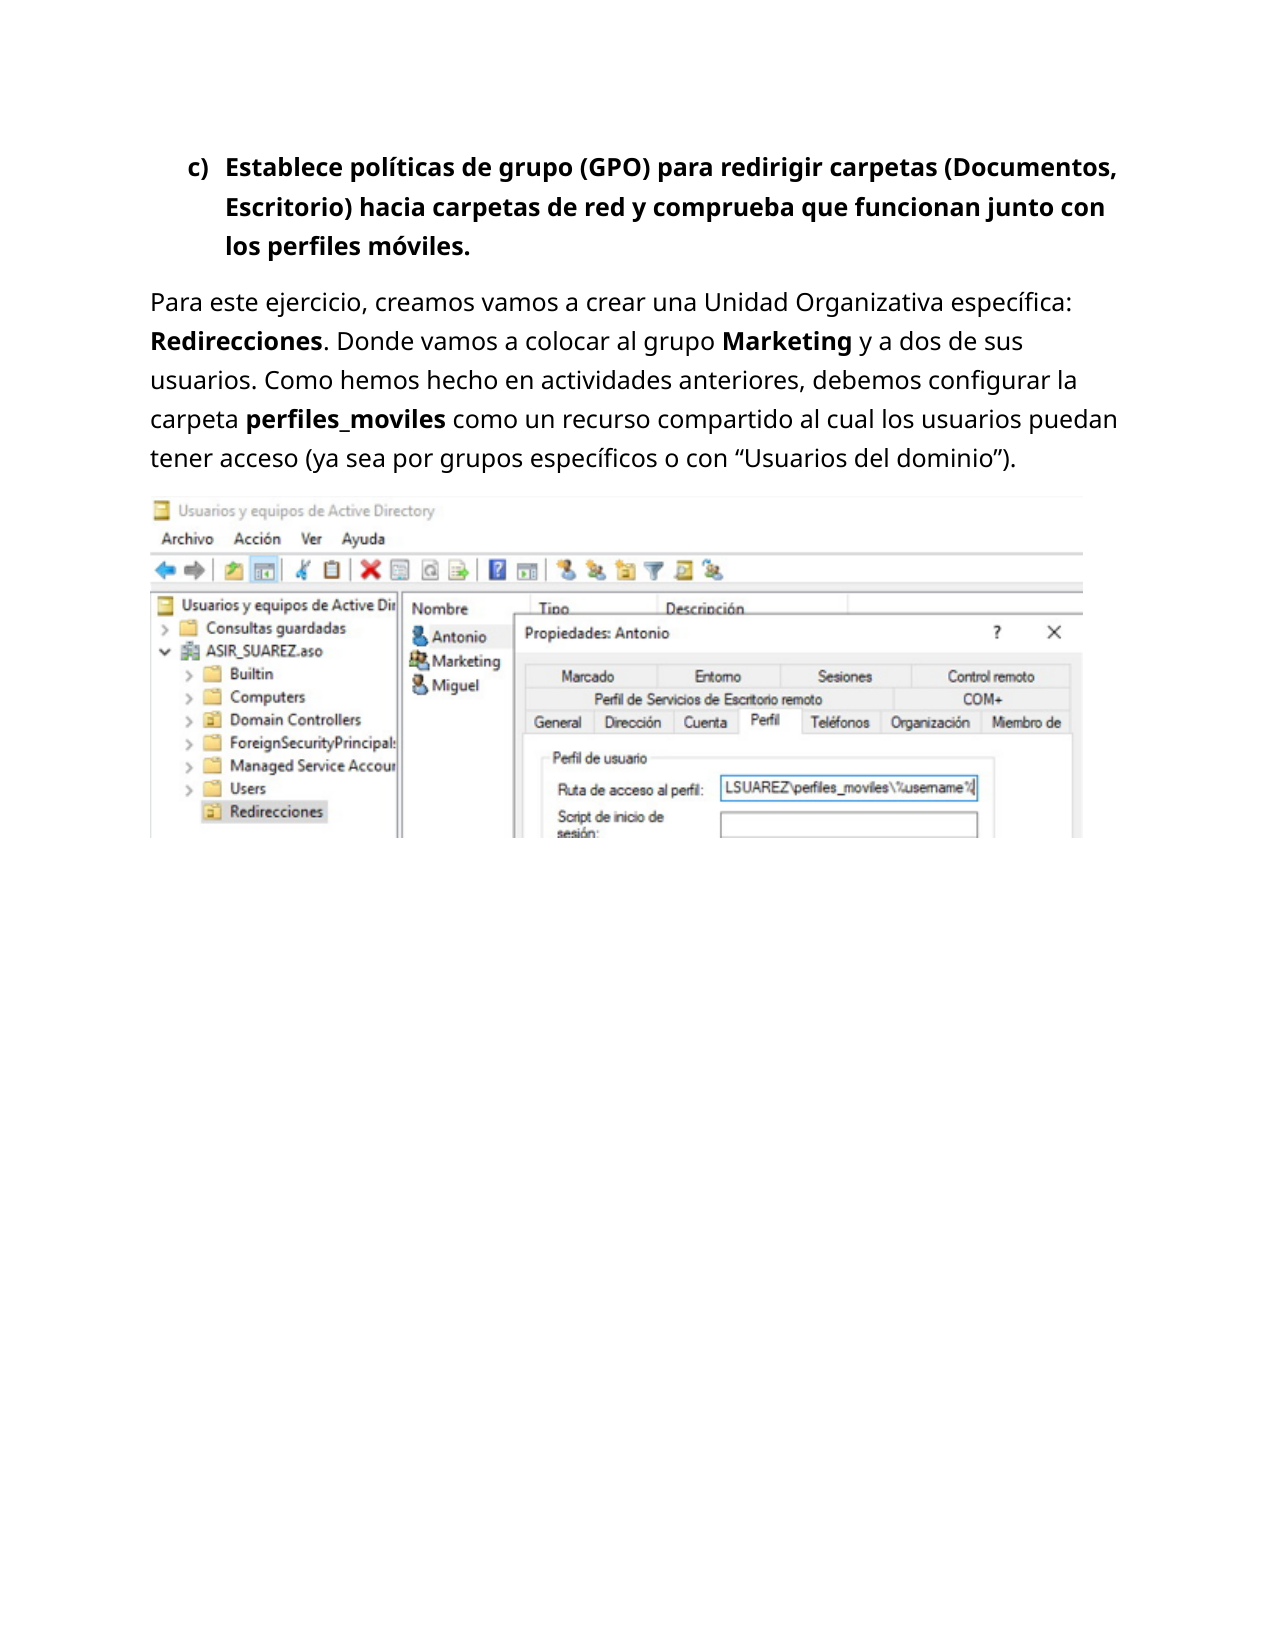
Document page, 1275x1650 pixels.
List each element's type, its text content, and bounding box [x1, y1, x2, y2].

text Para este ejercicio, creamos vamos a crear una Unidad Organizativa específica: Redirecciones. Donde vamos a colocar al grupo Marketing y a dos de sus usuarios. Como hemos hecho en actividades anteriores, debemos configurar la carpeta perfiles_moviles como un recurso compartido al cual los usuarios puedan tener acceso (ya sea por grupos específicos o con “Usuarios del dominio”). [150, 284, 1125, 475]
list Establece políticas de grupo (GPO) para redirigir carpetas (Documentos, Escritorio) hacia carpetas de red y comprueba que funcionan junto con los perfiles móviles. [187, 150, 1125, 262]
picture [150, 496, 1083, 838]
